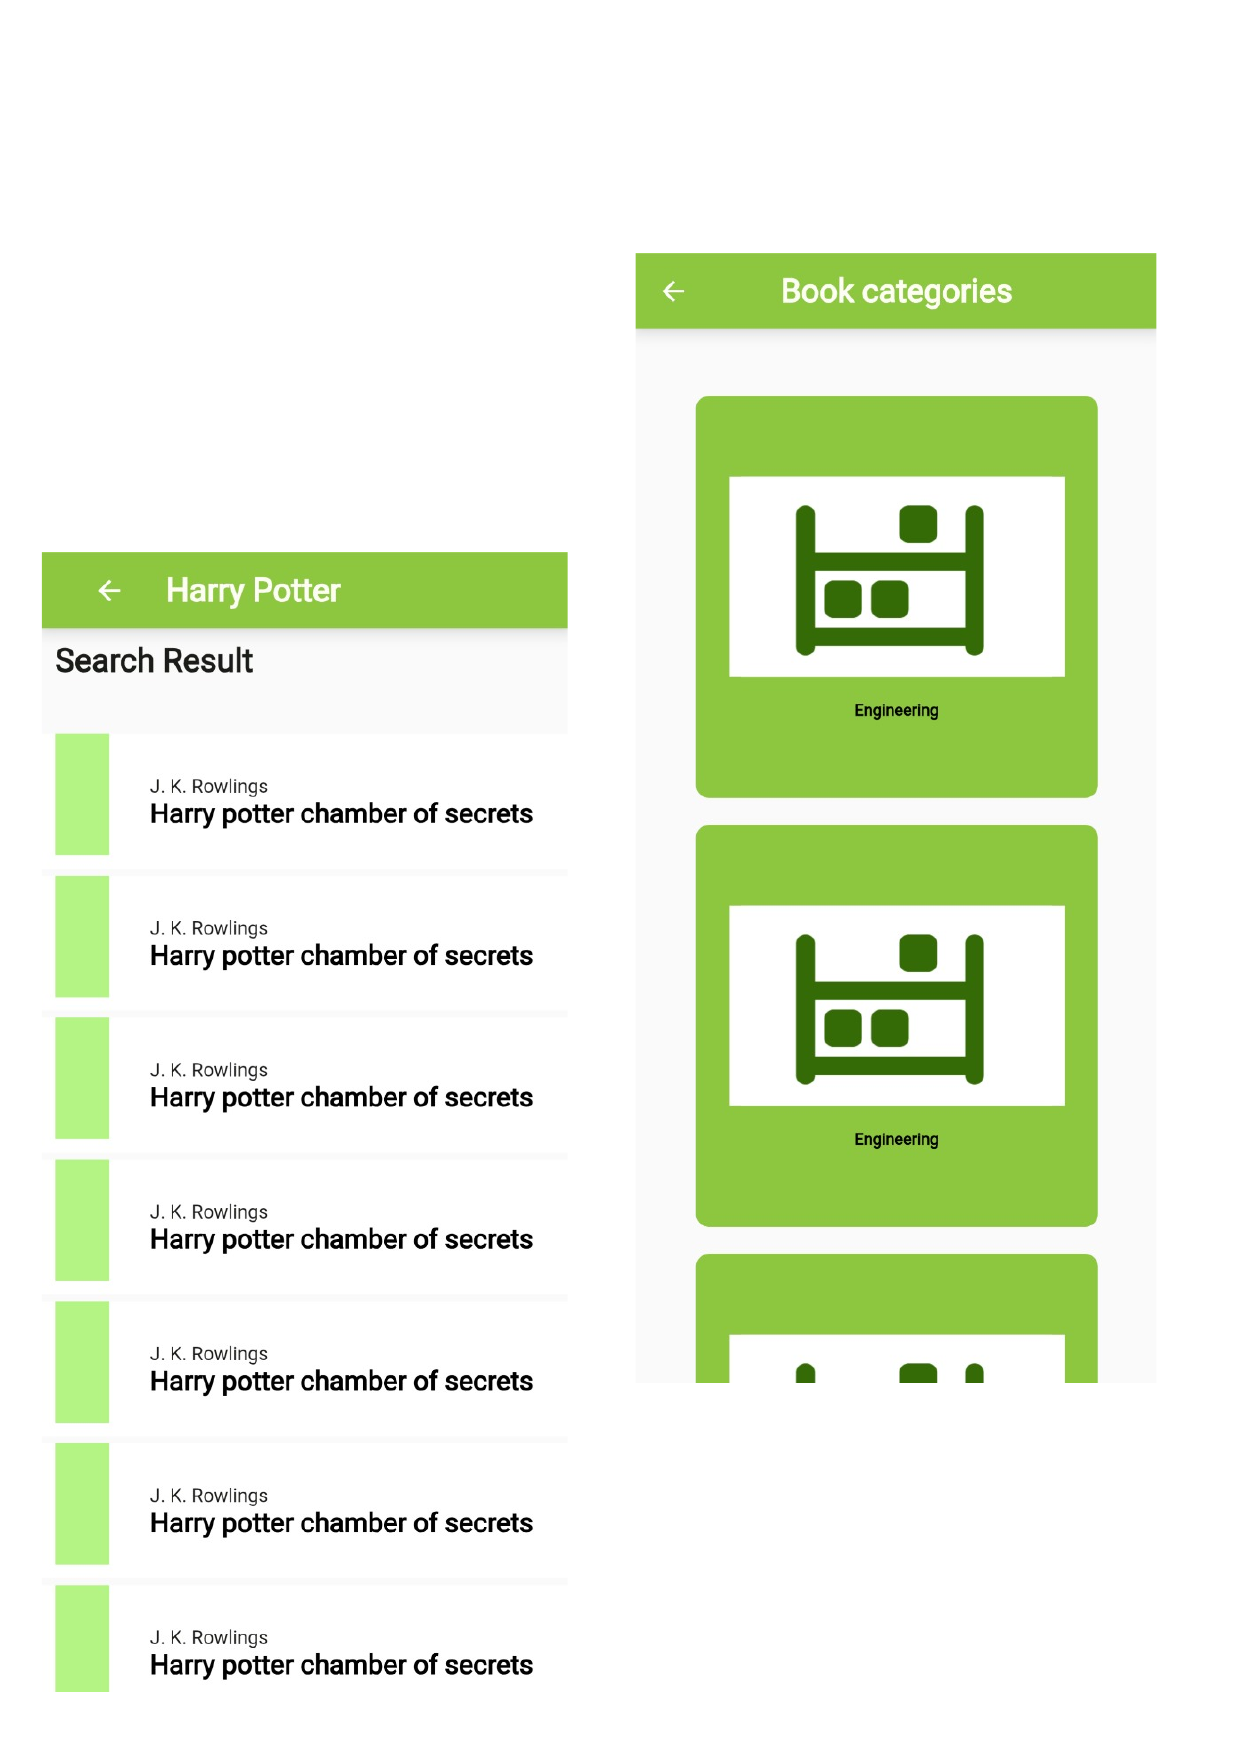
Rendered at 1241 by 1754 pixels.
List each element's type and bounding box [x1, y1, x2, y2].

picture [635, 253, 1157, 1383]
picture [41, 552, 568, 1692]
